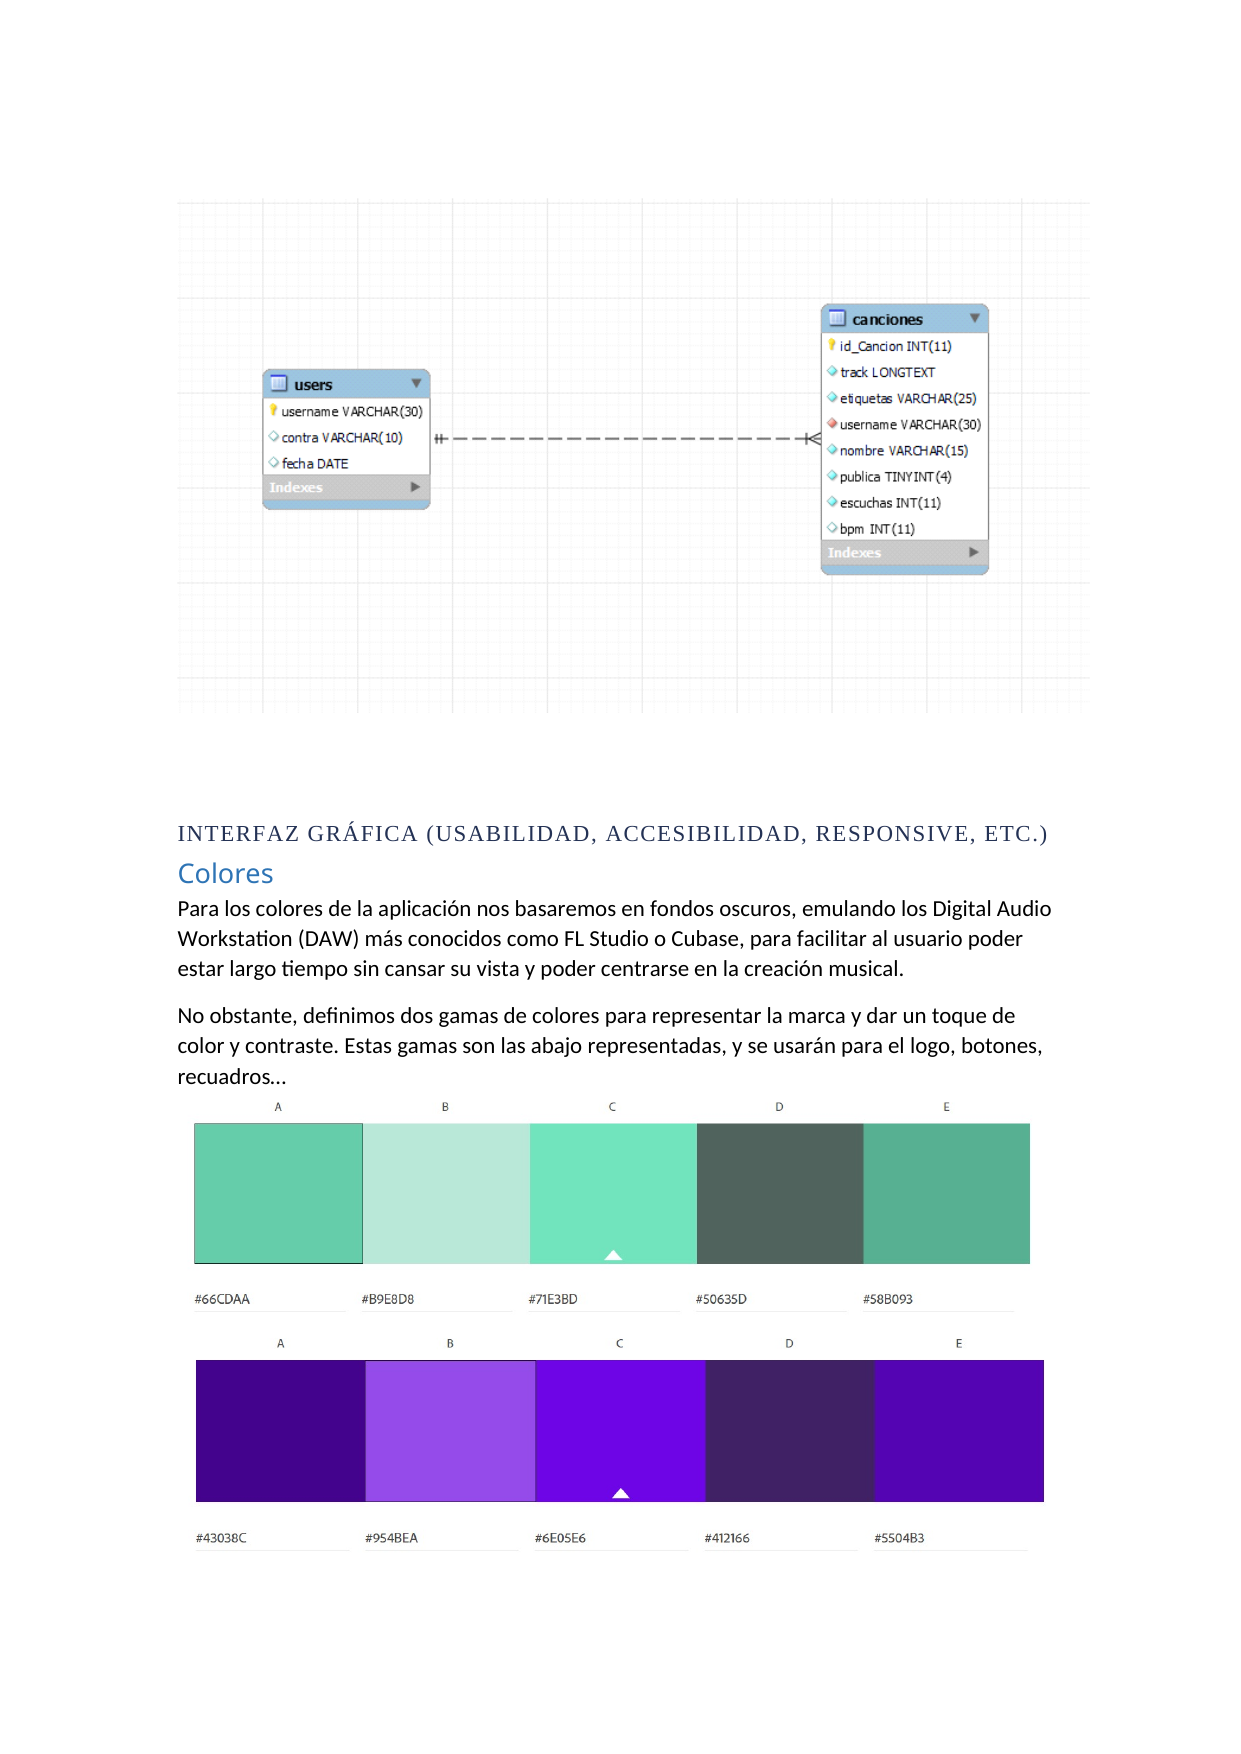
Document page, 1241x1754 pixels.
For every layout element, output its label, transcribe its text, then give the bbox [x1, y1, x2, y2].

subtitle Colores [177, 854, 1063, 891]
text Para los colores de la aplicación nos basaremos en fondos oscuros, emulando los Digital Audio Workstation (DAW) más conocidos como FL Studio o Cubase, para facilitar al usuario poder estar largo tiempo sin cansar su vista y poder centrarse en la creación musical. [177, 894, 1063, 983]
picture [177, 1326, 1063, 1555]
picture [177, 1092, 1052, 1325]
text Interfaz gráfica (usabilidad, accesibilidad, responsive, etc.) [177, 820, 1063, 846]
picture [177, 198, 1090, 713]
